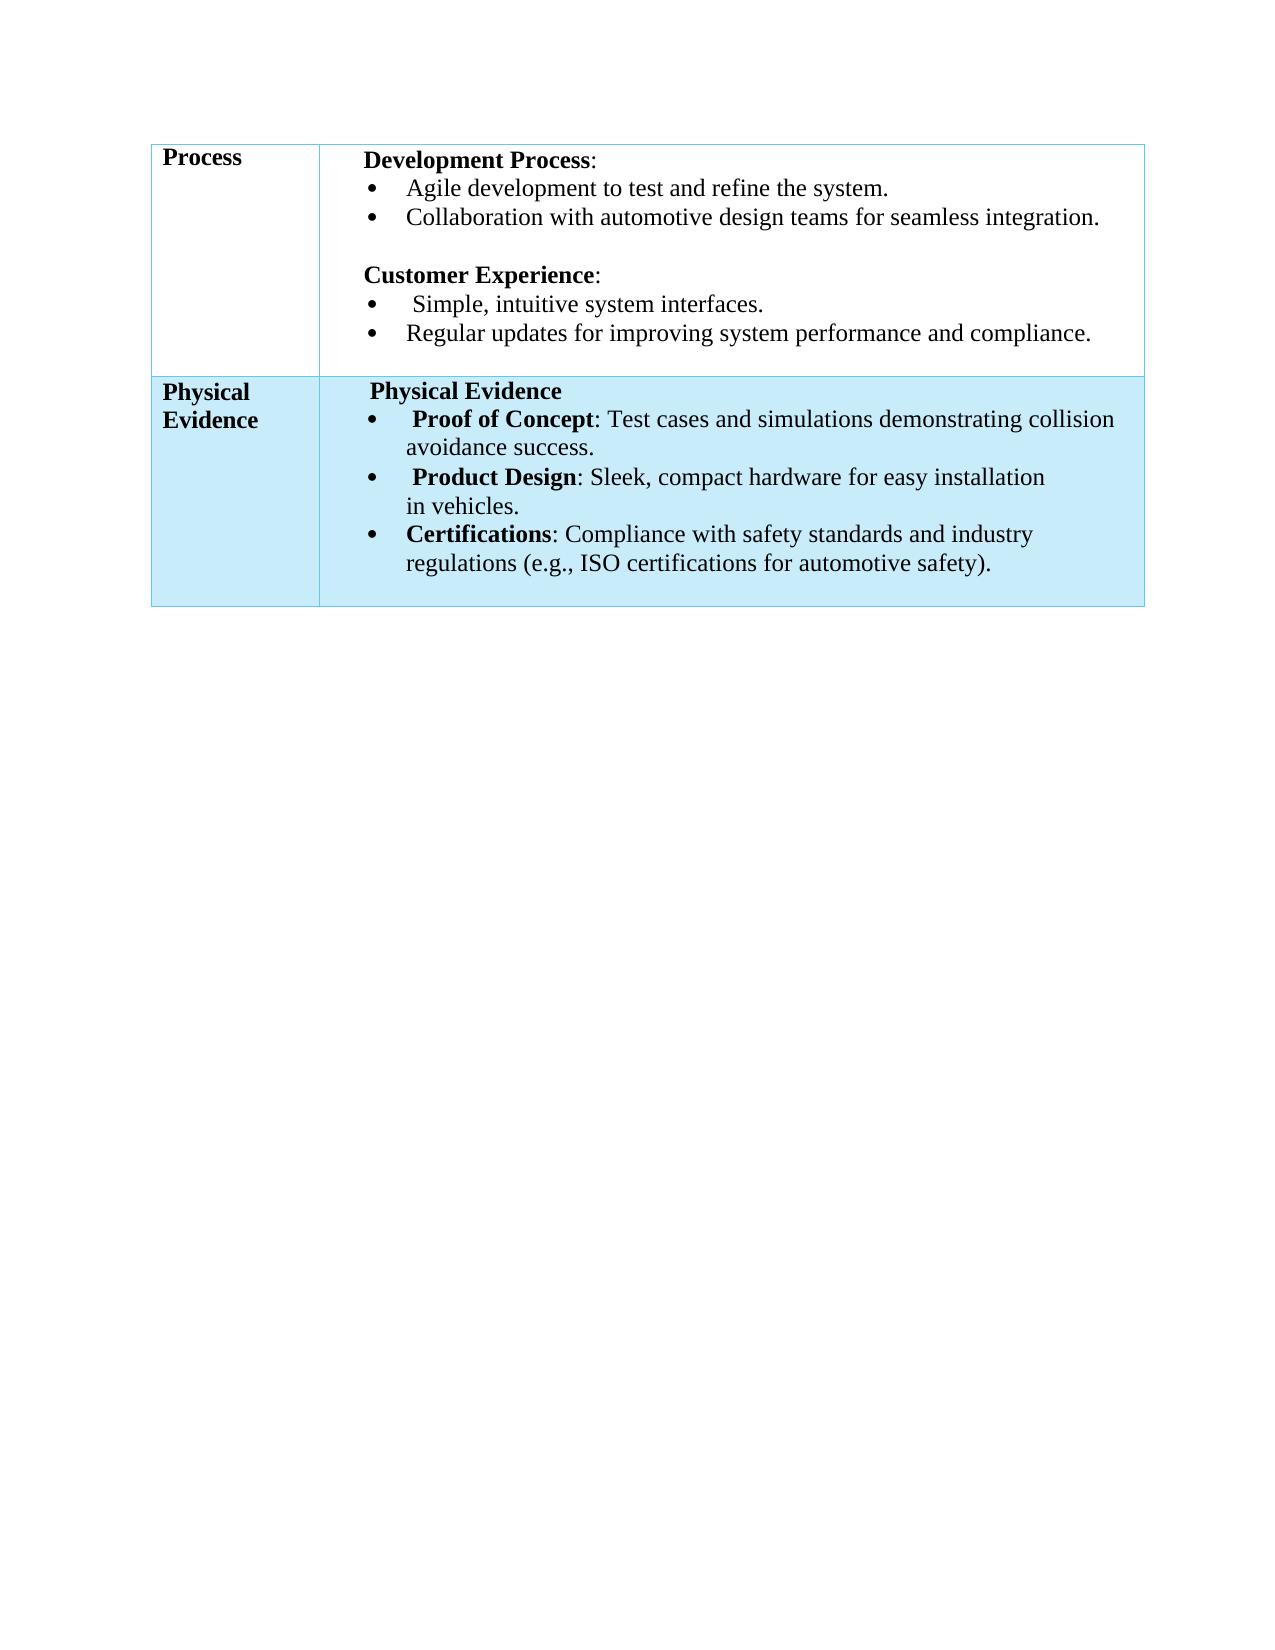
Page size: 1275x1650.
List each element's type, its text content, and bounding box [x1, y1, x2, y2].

table_cell Physical Evidence Proof of Concept: Test cases and simulations demonstrating collision avoidance success. Product Design: Sleek, compact hardware for easy installation in vehicles. Certifications: Compliance with safety standards and industry regulations (e.g., ISO certifications for automotive safety). [320, 377, 1144, 606]
table_cell Process [152, 145, 319, 376]
table_cell Physical Evidence [152, 377, 319, 606]
table_cell Development Process: Agile development to test and refine the system. Collaboration with automotive design teams for seamless integration. Customer Experience: Simple, intuitive system interfaces. Regular updates for improving system performance and compliance. [320, 145, 1144, 376]
